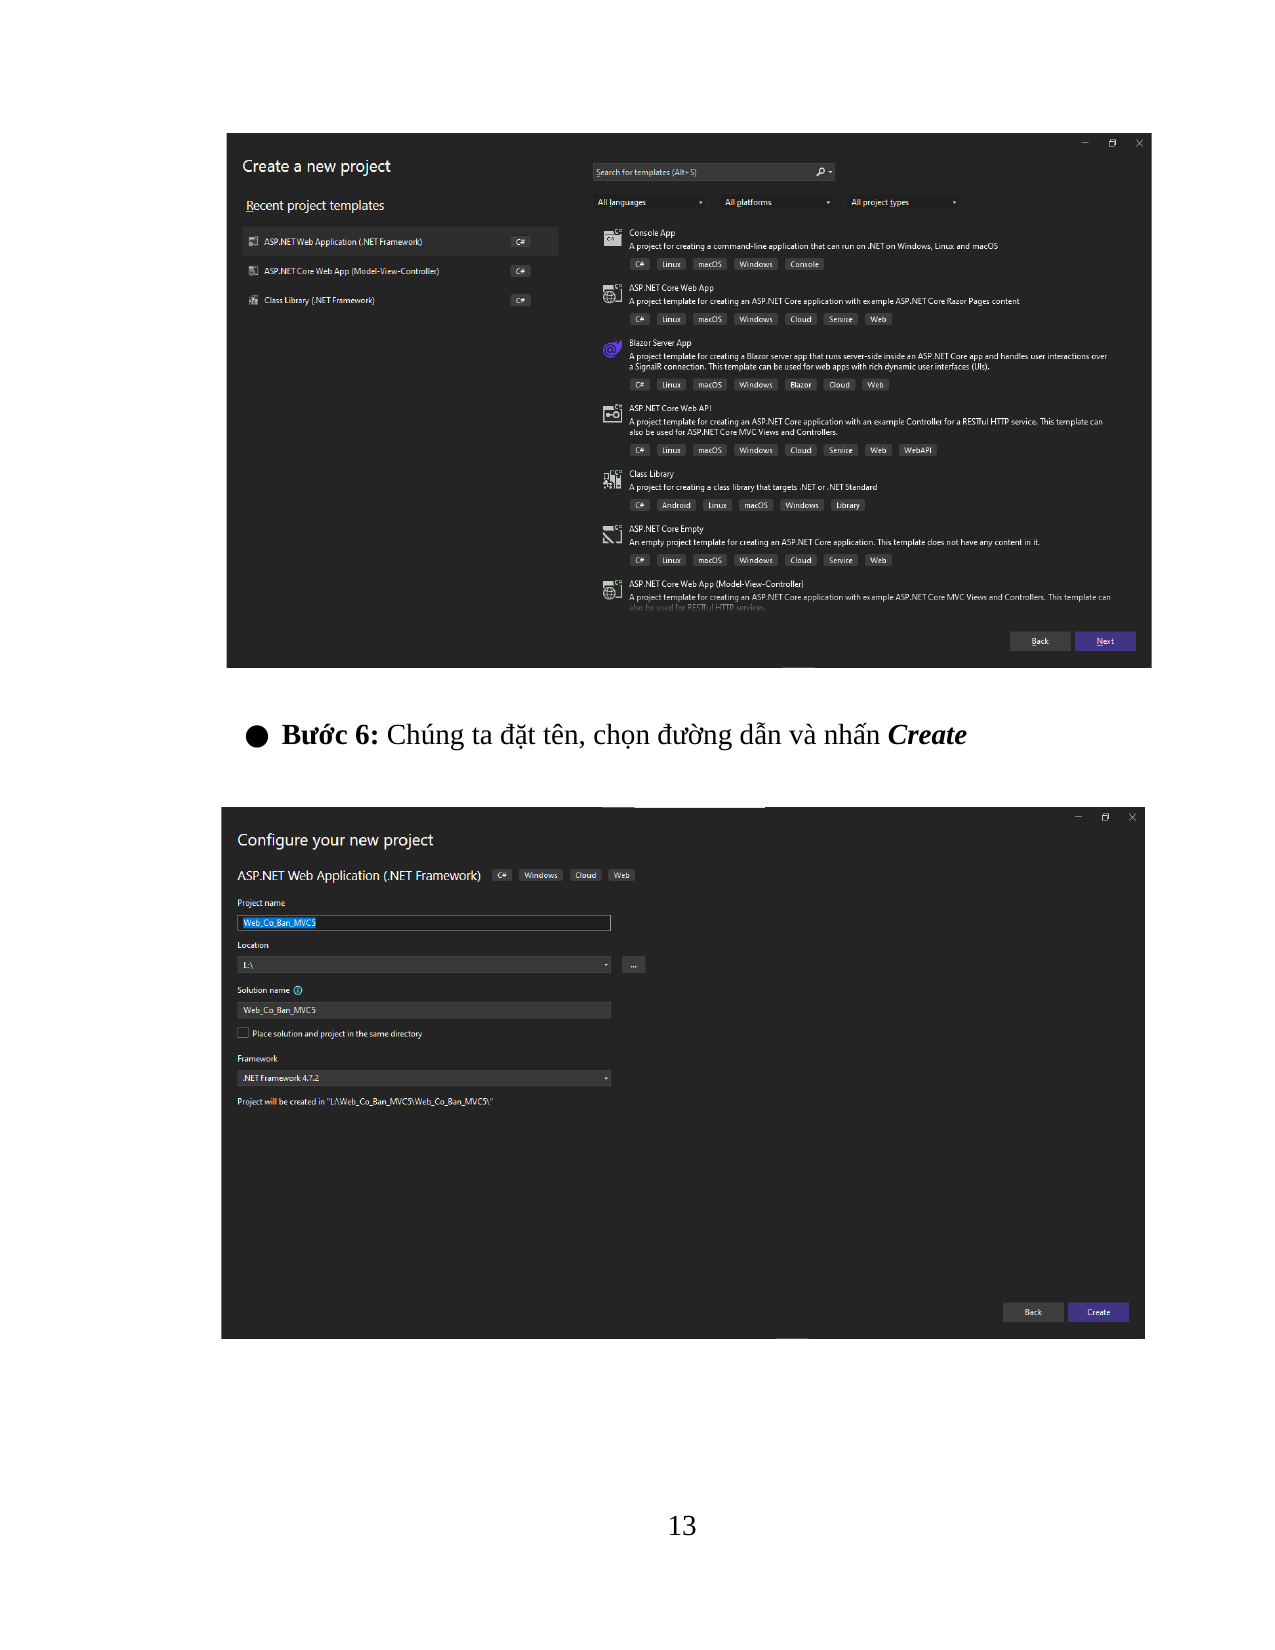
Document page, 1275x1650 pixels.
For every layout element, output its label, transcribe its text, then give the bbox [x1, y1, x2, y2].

list Bước 6: Chúng ta đặt tên, chọn đường dẫn và nhấn Create [244, 701, 1157, 761]
picture [221, 807, 1145, 1339]
picture [226, 133, 1152, 668]
